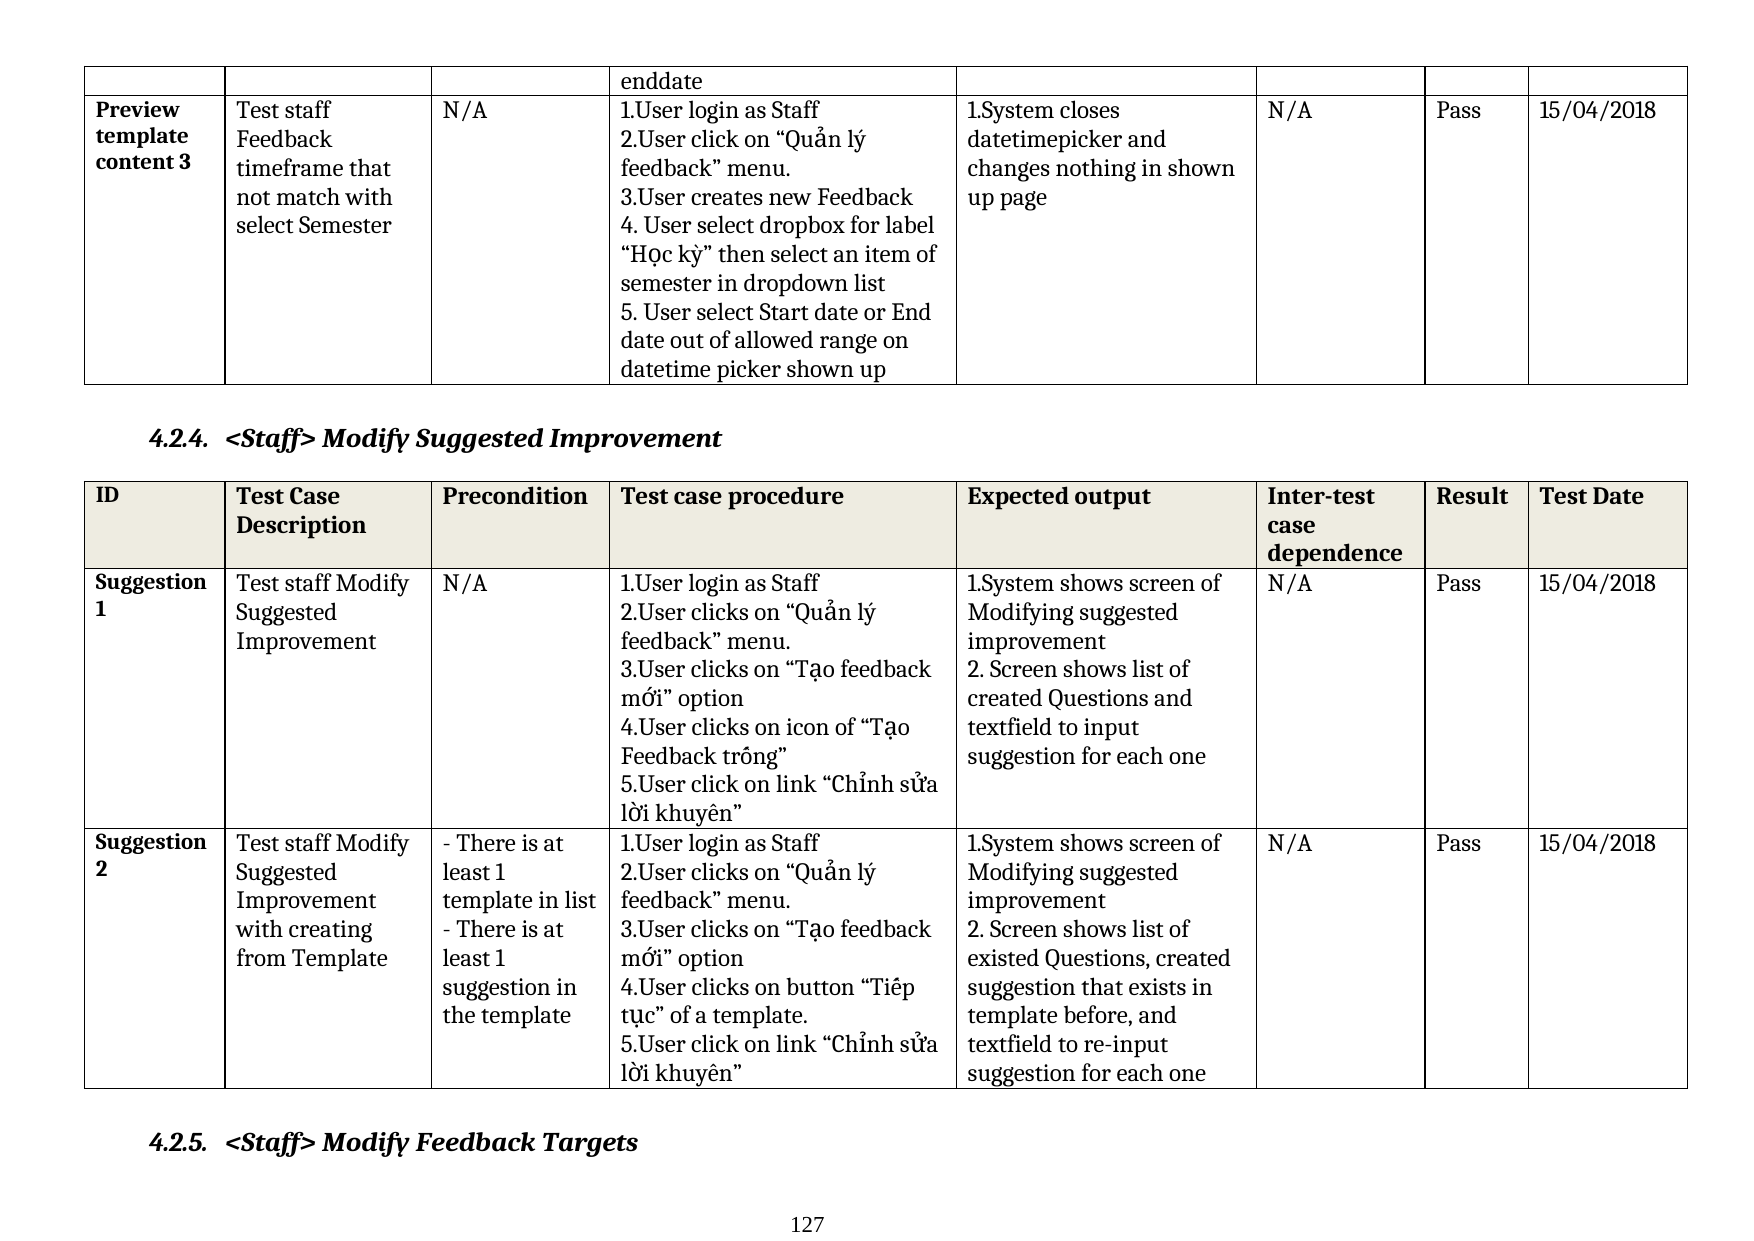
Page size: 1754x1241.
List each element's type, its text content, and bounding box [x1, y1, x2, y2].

list <Staff> Modify Feedback Targets [148, 1127, 1614, 1158]
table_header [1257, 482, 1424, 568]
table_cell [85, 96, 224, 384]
list <Staff> Modify Suggested Improvement [148, 423, 1614, 454]
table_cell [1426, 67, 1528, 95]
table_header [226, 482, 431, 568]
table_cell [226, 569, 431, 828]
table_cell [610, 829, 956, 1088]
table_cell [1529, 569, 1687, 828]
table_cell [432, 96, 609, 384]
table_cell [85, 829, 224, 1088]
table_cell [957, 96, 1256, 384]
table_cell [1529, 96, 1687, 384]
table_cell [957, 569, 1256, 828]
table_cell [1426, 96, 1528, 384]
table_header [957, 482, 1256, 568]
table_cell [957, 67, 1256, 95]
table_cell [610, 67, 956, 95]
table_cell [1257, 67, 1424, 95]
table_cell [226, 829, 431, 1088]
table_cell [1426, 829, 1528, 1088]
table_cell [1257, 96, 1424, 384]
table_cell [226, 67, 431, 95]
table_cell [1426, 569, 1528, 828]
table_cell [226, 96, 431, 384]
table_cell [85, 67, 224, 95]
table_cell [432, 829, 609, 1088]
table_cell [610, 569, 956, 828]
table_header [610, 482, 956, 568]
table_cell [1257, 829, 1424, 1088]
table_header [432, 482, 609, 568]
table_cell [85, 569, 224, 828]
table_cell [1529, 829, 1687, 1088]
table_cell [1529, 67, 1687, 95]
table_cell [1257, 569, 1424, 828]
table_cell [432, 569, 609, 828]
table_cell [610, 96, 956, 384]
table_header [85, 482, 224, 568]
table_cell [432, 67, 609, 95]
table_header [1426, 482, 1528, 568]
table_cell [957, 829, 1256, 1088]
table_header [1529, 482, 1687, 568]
